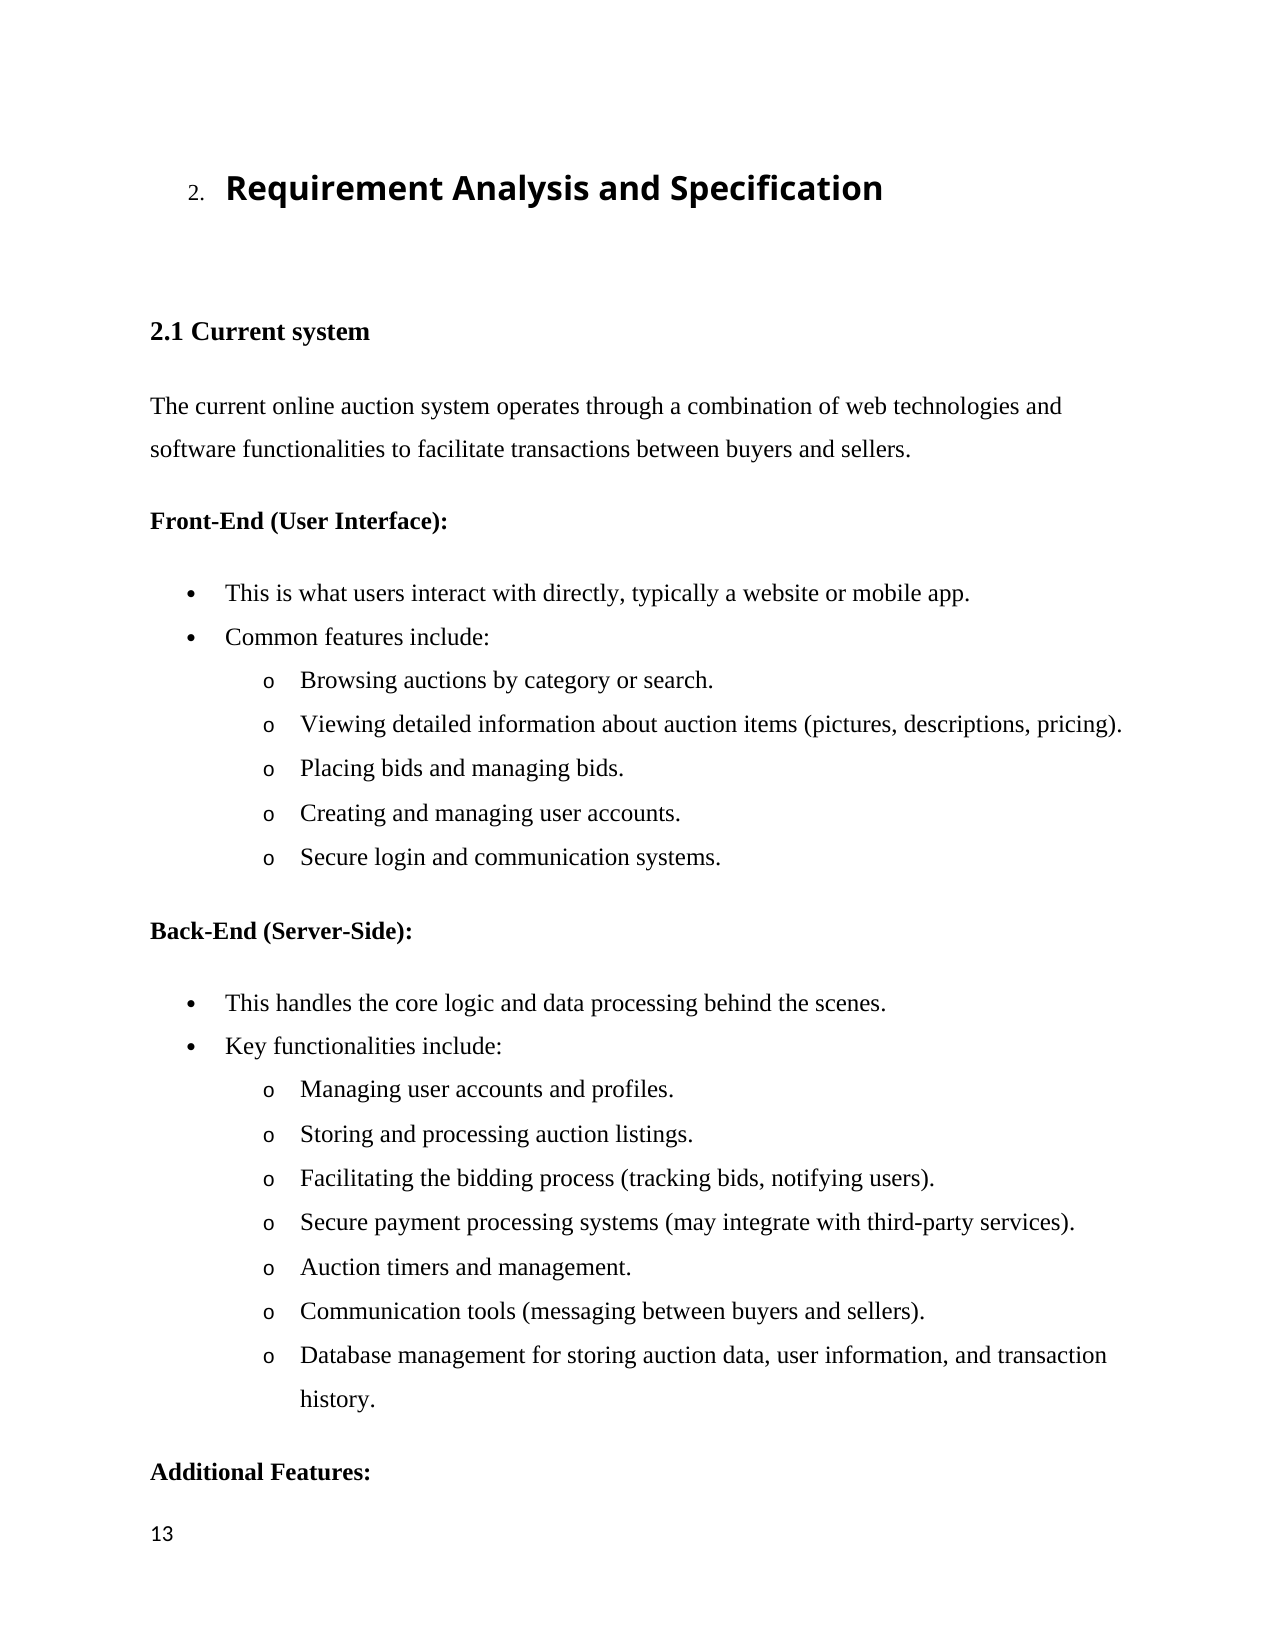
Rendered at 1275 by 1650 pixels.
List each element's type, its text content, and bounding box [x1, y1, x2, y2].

list Creating and managing user accounts. [262, 798, 1125, 827]
text Back-End (Server-Side): [150, 916, 1125, 944]
list Browsing auctions by category or search. [262, 665, 1125, 694]
list Common features include: [187, 622, 1125, 650]
list Managing user accounts and profiles. [262, 1074, 1125, 1104]
list Auction timers and management. [262, 1252, 1125, 1281]
list Requirement Analysis and Specification [188, 164, 1125, 210]
list Facilitating the bidding process (tracking bids, notifying users). [262, 1163, 1125, 1193]
list Database management for storing auction data, user information, and transaction history. [262, 1341, 1125, 1413]
list Placing bids and managing bids. [262, 753, 1125, 783]
list Storing and processing auction listings. [262, 1119, 1125, 1148]
text The current online auction system operates through a combination of web technologies and software functionalities to facilitate transactions between buyers and sellers. [150, 391, 1125, 463]
text Additional Features: [150, 1457, 1125, 1486]
list Key functionalities include: [187, 1031, 1125, 1060]
list Secure login and communication systems. [262, 842, 1125, 872]
list This handles the core logic and data processing behind the scenes. [187, 988, 1125, 1017]
list Communication tools (messaging between buyers and sellers). [262, 1296, 1125, 1326]
list Secure payment processing systems (may integrate with third-party services). [262, 1207, 1125, 1237]
list This is what users interact with directly, typically a website or mobile app. [187, 578, 1125, 607]
text 2.1 Current system [150, 315, 1125, 346]
text Front-End (User Interface): [150, 506, 1125, 535]
list Viewing detailed information about auction items (pictures, descriptions, pricing). [262, 709, 1125, 739]
